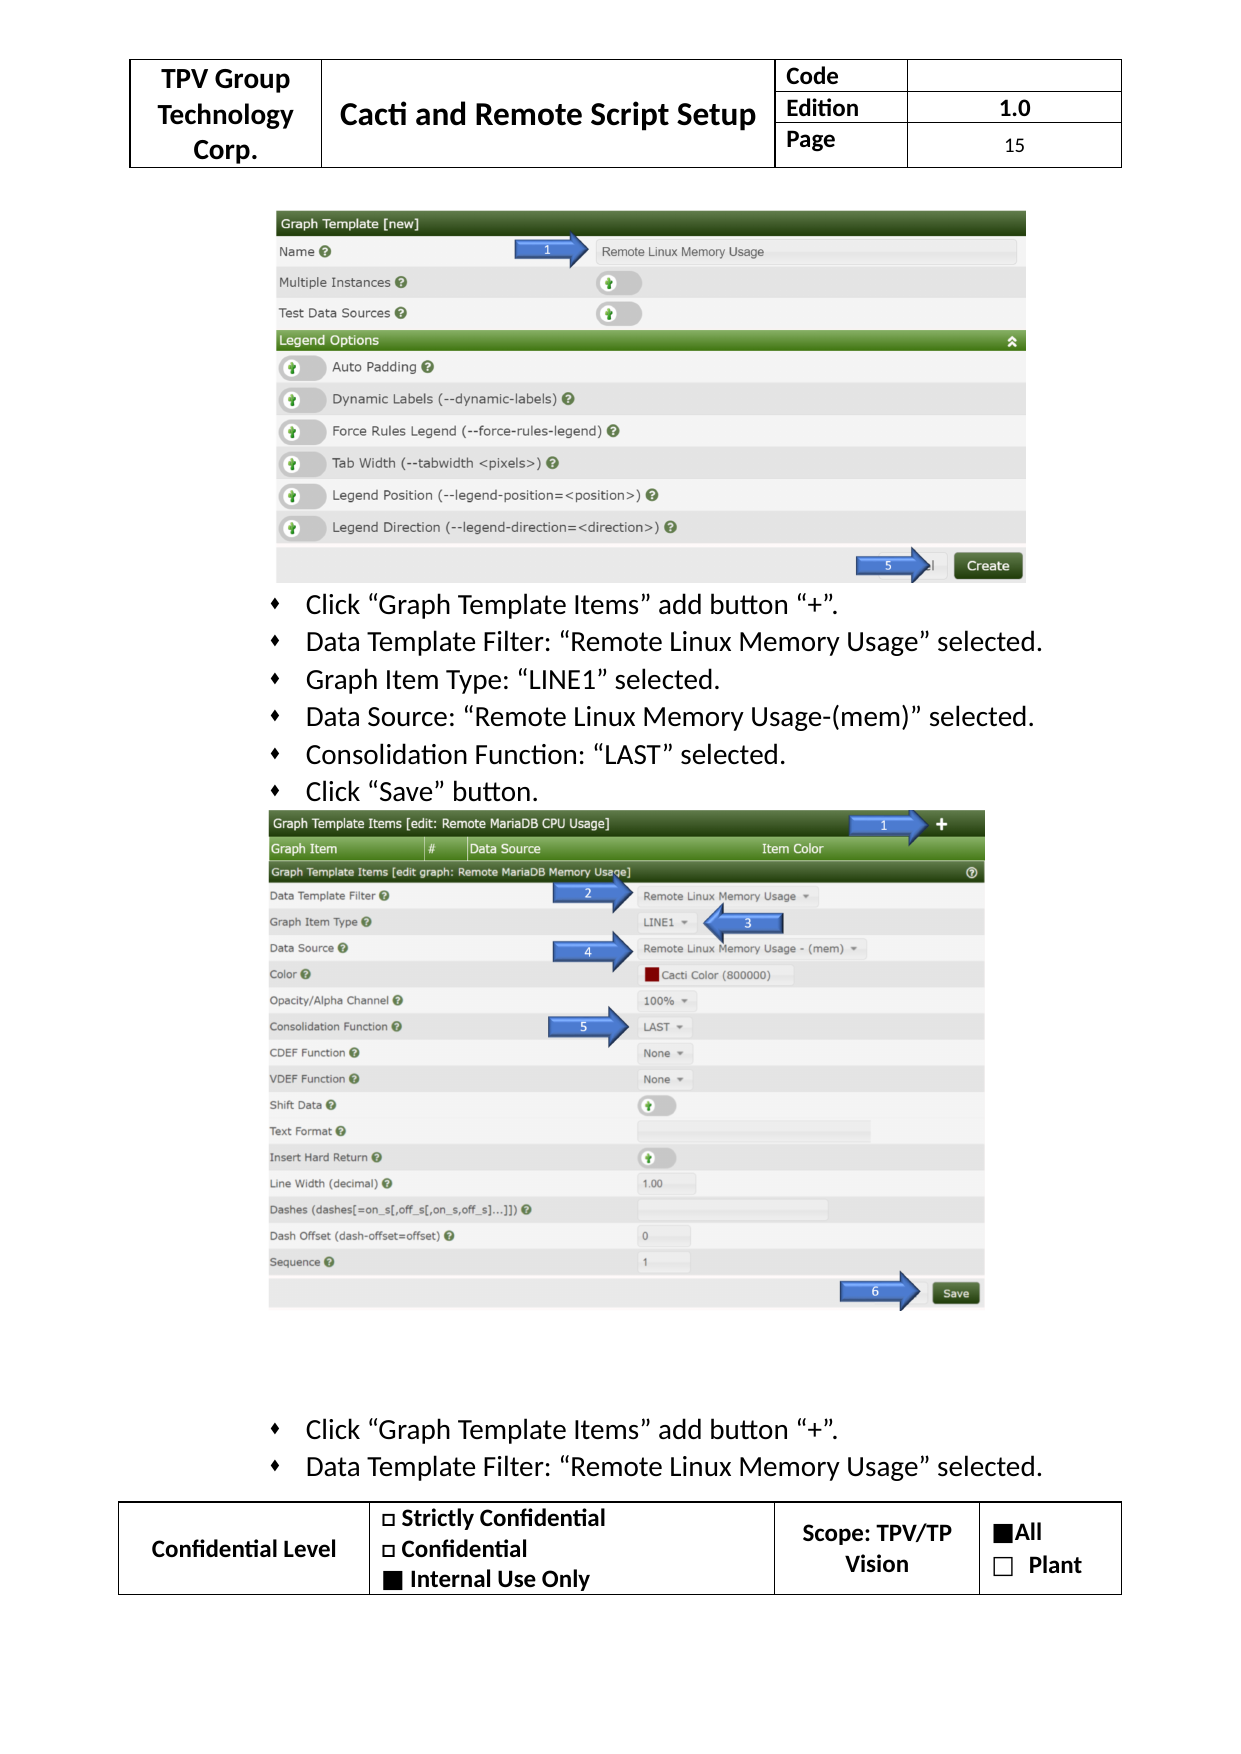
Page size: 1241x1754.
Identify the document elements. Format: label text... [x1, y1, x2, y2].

list Click “Graph Template Items” add button “+”. [268, 1410, 1122, 1447]
list Data Template Filter: “Remote Linux Memory Usage” selected. [268, 622, 1122, 660]
list Click “Graph Template Items” add button “+”. [268, 585, 1122, 622]
list Graph Item Type: “LINE1” selected. [268, 660, 1122, 697]
picture [274, 210, 1026, 583]
list Consolidation Function: “LAST” selected. [268, 735, 1122, 772]
list Click “Save” button. [268, 772, 1122, 810]
list Data Template Filter: “Remote Linux Memory Usage” selected. [268, 1447, 1122, 1485]
list Data Source: “Remote Linux Memory Usage-(mem)” selected. [268, 697, 1122, 735]
picture [268, 810, 985, 1311]
